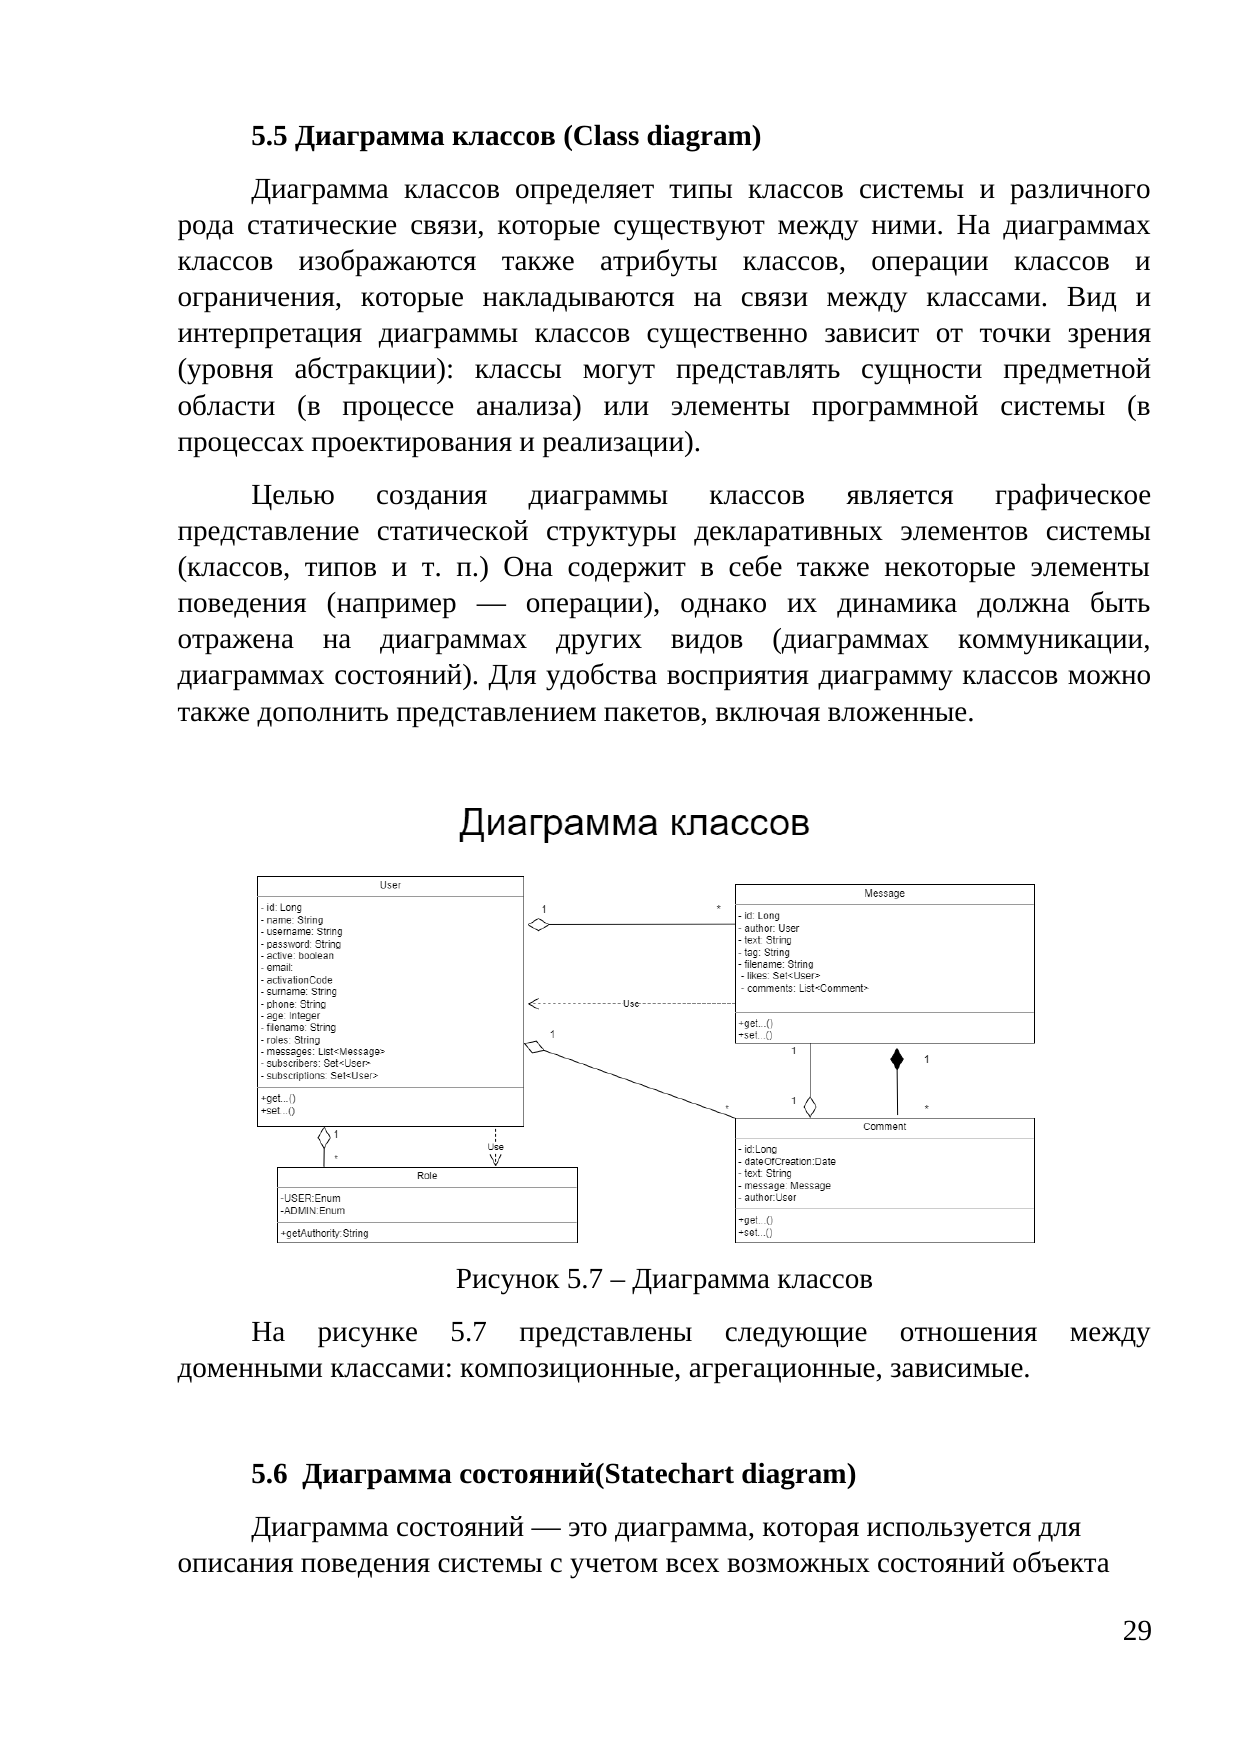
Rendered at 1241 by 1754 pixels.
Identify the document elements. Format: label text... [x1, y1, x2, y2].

text Целью создания диаграммы классов является графическое представление статической структуры декларативных элементов системы (классов, типов и т. п.) Она содержит в себе также некоторые элементы поведения (например — операции), однако их динамика должна быть отражена на диаграммах других видов (диаграммах коммуникации, диаграммах состояний). Для удобства восприятия диаграмму классов можно также дополнить представлением пакетов, включая вложенные. [177, 477, 1152, 727]
text Диаграмма классов определяет типы классов системы и различного рода статические связи, которые существуют между ними. На диаграммах классов изображаются также атрибуты классов, операции классов и ограничения, которые накладываются на связи между классами. Вид и интерпретация диаграммы классов существенно зависит от точки зрения (уровня абстракции): классы могут представлять сущности предметной области (в процессе анализа) или элементы программной системы (в процессах проектирования и реализации). [177, 171, 1152, 457]
text На рисунке 5.7 представлены следующие отношения между доменными классами: композиционные, агрегационные, зависимые. [177, 1314, 1152, 1384]
text 5.5 Диаграмма классов (Class diagram) [177, 118, 1152, 152]
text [177, 1509, 1152, 1579]
text Рисунок 5.7 – Диаграмма классов [177, 1262, 1152, 1295]
picture [177, 799, 1093, 1243]
text 5.6 Диаграмма состояний(Statechart diagram) [177, 1456, 1152, 1490]
